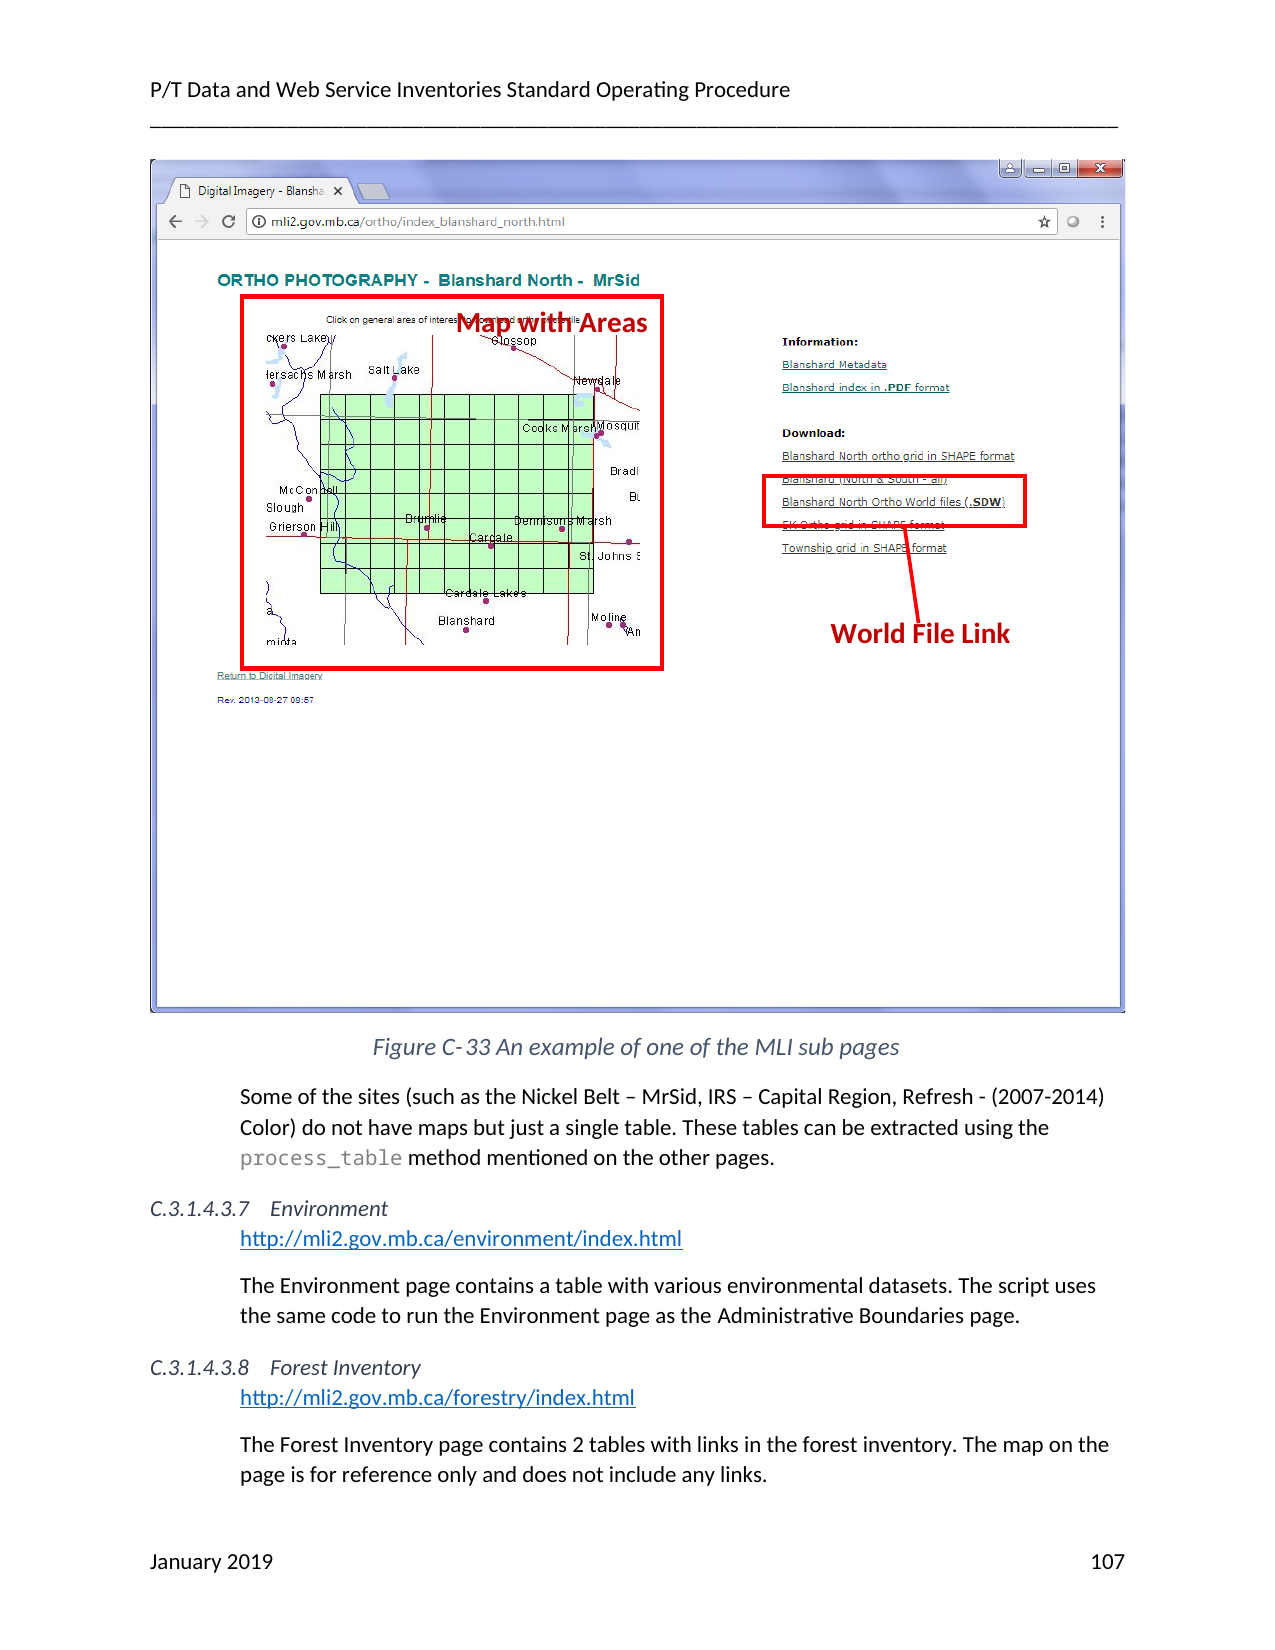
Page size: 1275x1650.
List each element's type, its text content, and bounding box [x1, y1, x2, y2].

text http://mli2.gov.mb.ca/forestry/index.html [240, 1383, 1125, 1411]
subtitle Forest Inventory [150, 1353, 1125, 1381]
subtitle Environment [150, 1194, 1125, 1222]
picture [150, 159, 1125, 1013]
text http://mli2.gov.mb.ca/environment/index.html [240, 1224, 1125, 1252]
text The Forest Inventory page contains 2 tables with links in the forest inventory. The map on the page is for reference only and does not include any links. [240, 1430, 1125, 1488]
text Some of the sites (such as the Nickel Belt – MrSid, IRS – Capital Region, Refresh - (2007-2014) Color) do not have maps but just a single table. These tables can be extracted using the process_table method mentioned on the other pages. [240, 1082, 1125, 1171]
text The Environment page contains a table with various environmental datasets. The script uses the same code to run the Environment page as the Administrative Boundaries page. [240, 1271, 1125, 1329]
